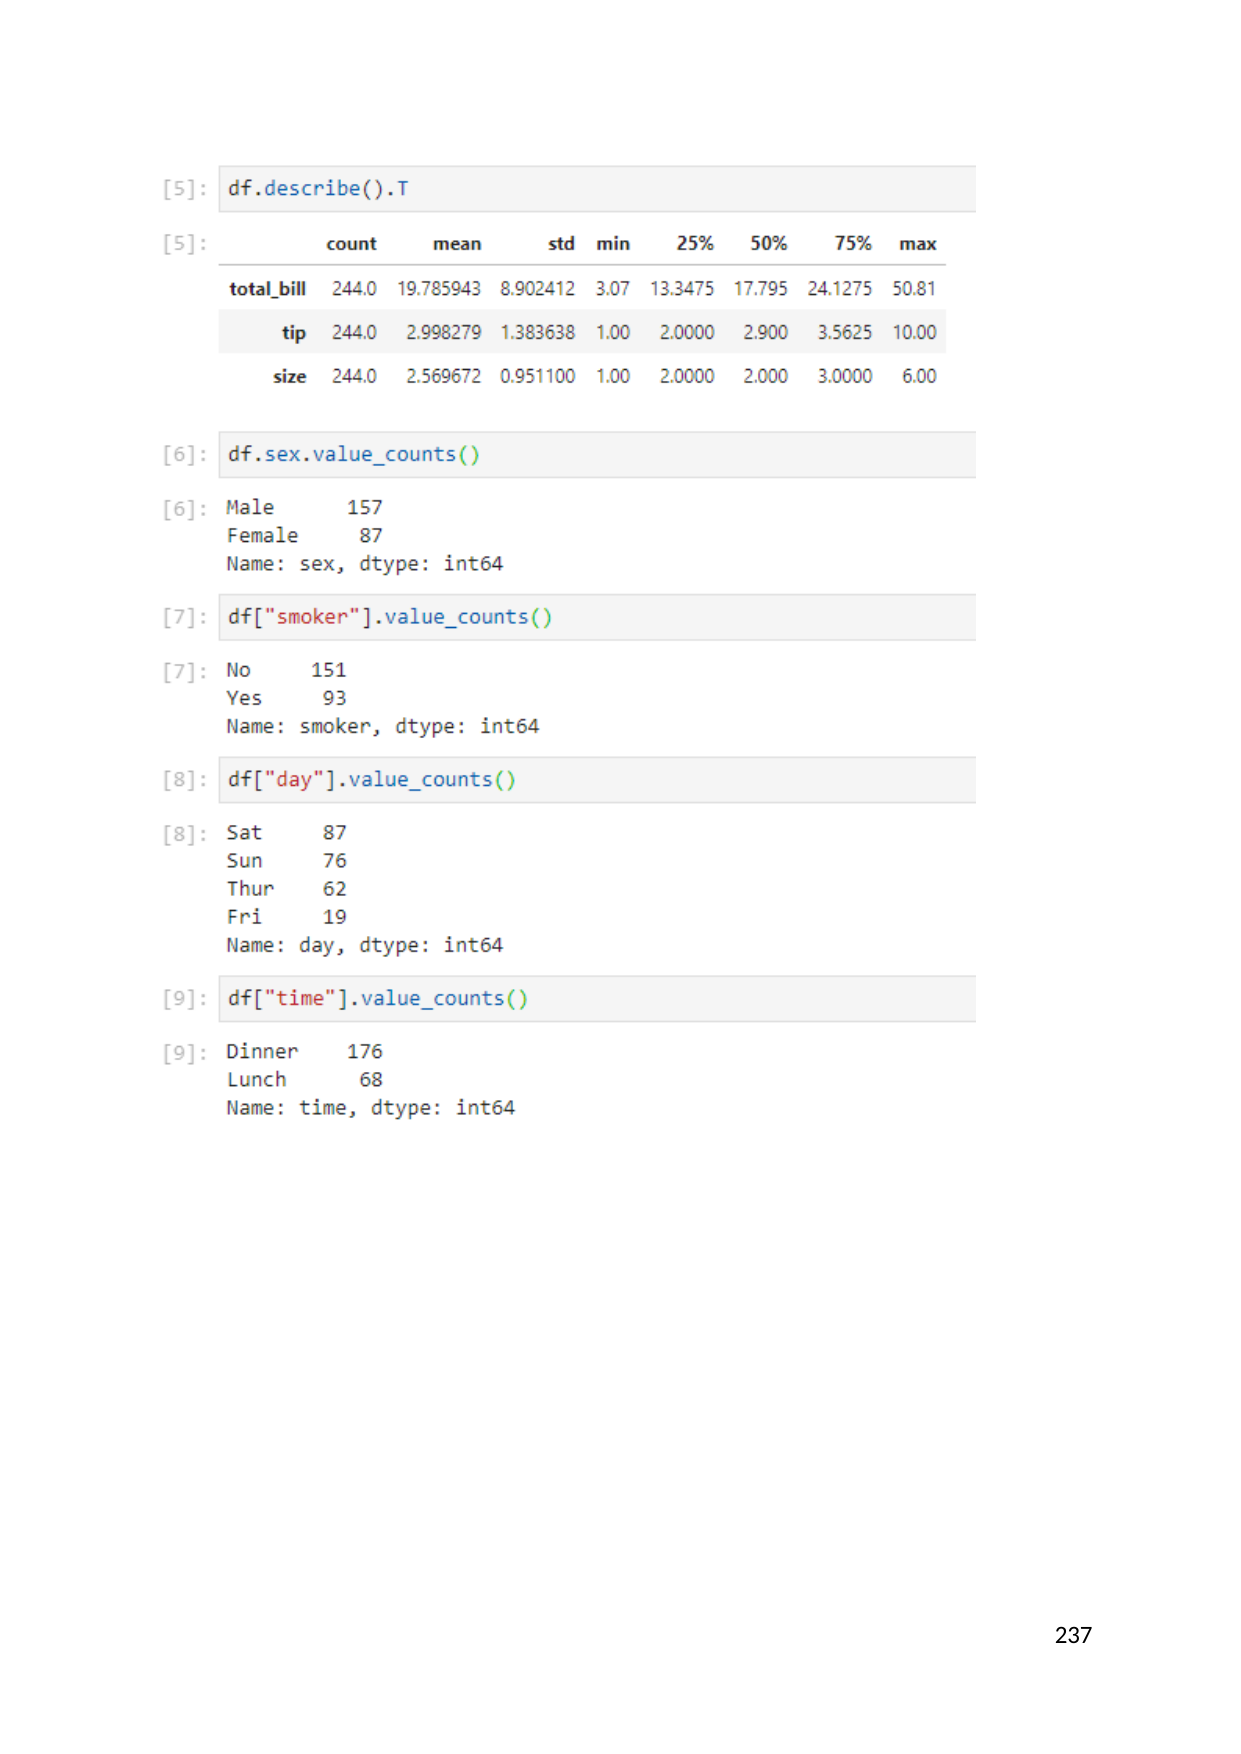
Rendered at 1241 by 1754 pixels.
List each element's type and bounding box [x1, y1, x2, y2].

picture [147, 147, 976, 1132]
